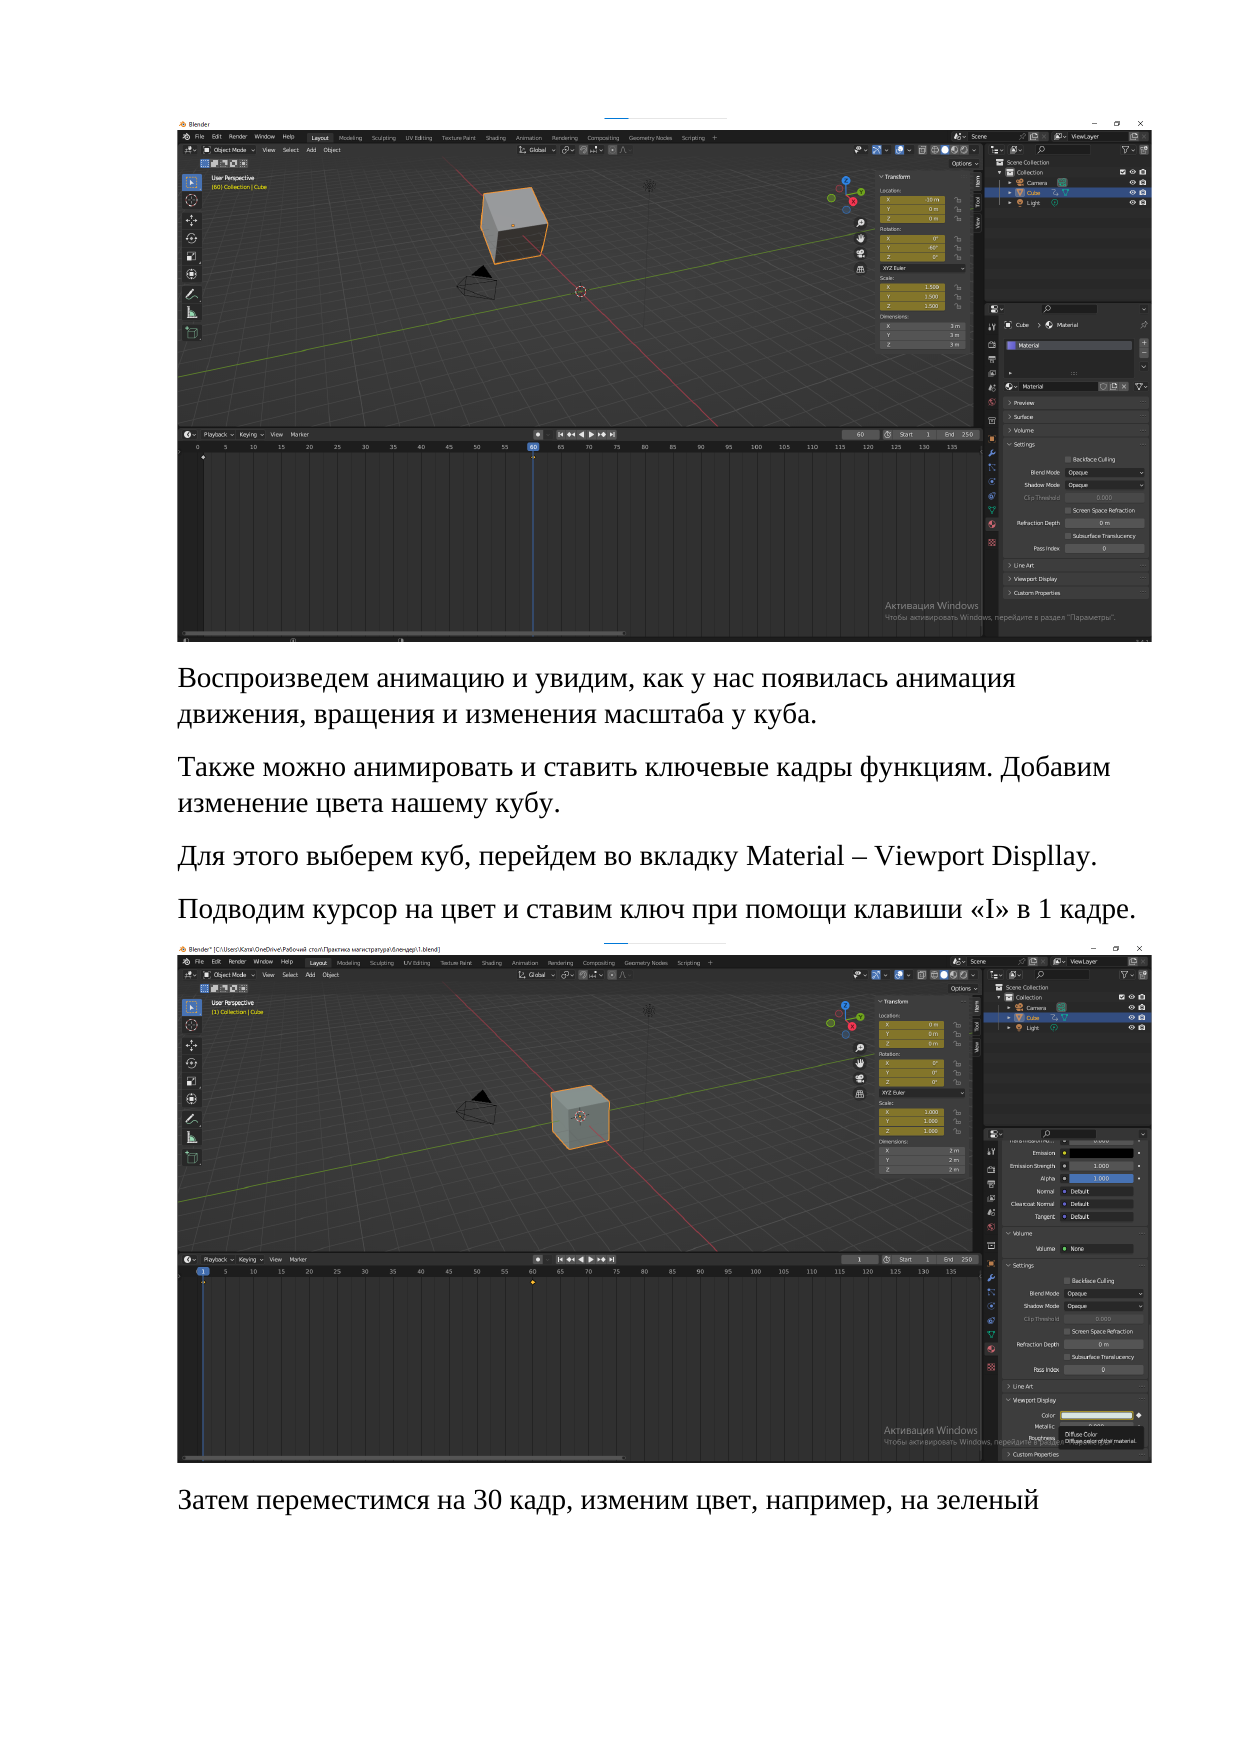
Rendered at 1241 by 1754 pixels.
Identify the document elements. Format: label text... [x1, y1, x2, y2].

text Воспроизведем анимацию и увидим, как у нас появилась анимация движения, вращения и изменения масштаба у куба. [177, 660, 1152, 730]
text Для этого выберем куб, перейдем во вкладку Material – Viewport Displlay. [177, 838, 1152, 872]
picture [177, 118, 1152, 642]
text Также можно анимировать и ставить ключевые кадры функциям. Добавим изменение цвета нашему кубу. [177, 749, 1152, 819]
text Затем переместимся на 30 кадр, изменим цвет, например, на зеленый [177, 1482, 1152, 1515]
text Подводим курсор на цвет и ставим ключ при помощи клавиши «I» в 1 кадре. [177, 891, 1152, 924]
picture [177, 943, 1152, 1463]
